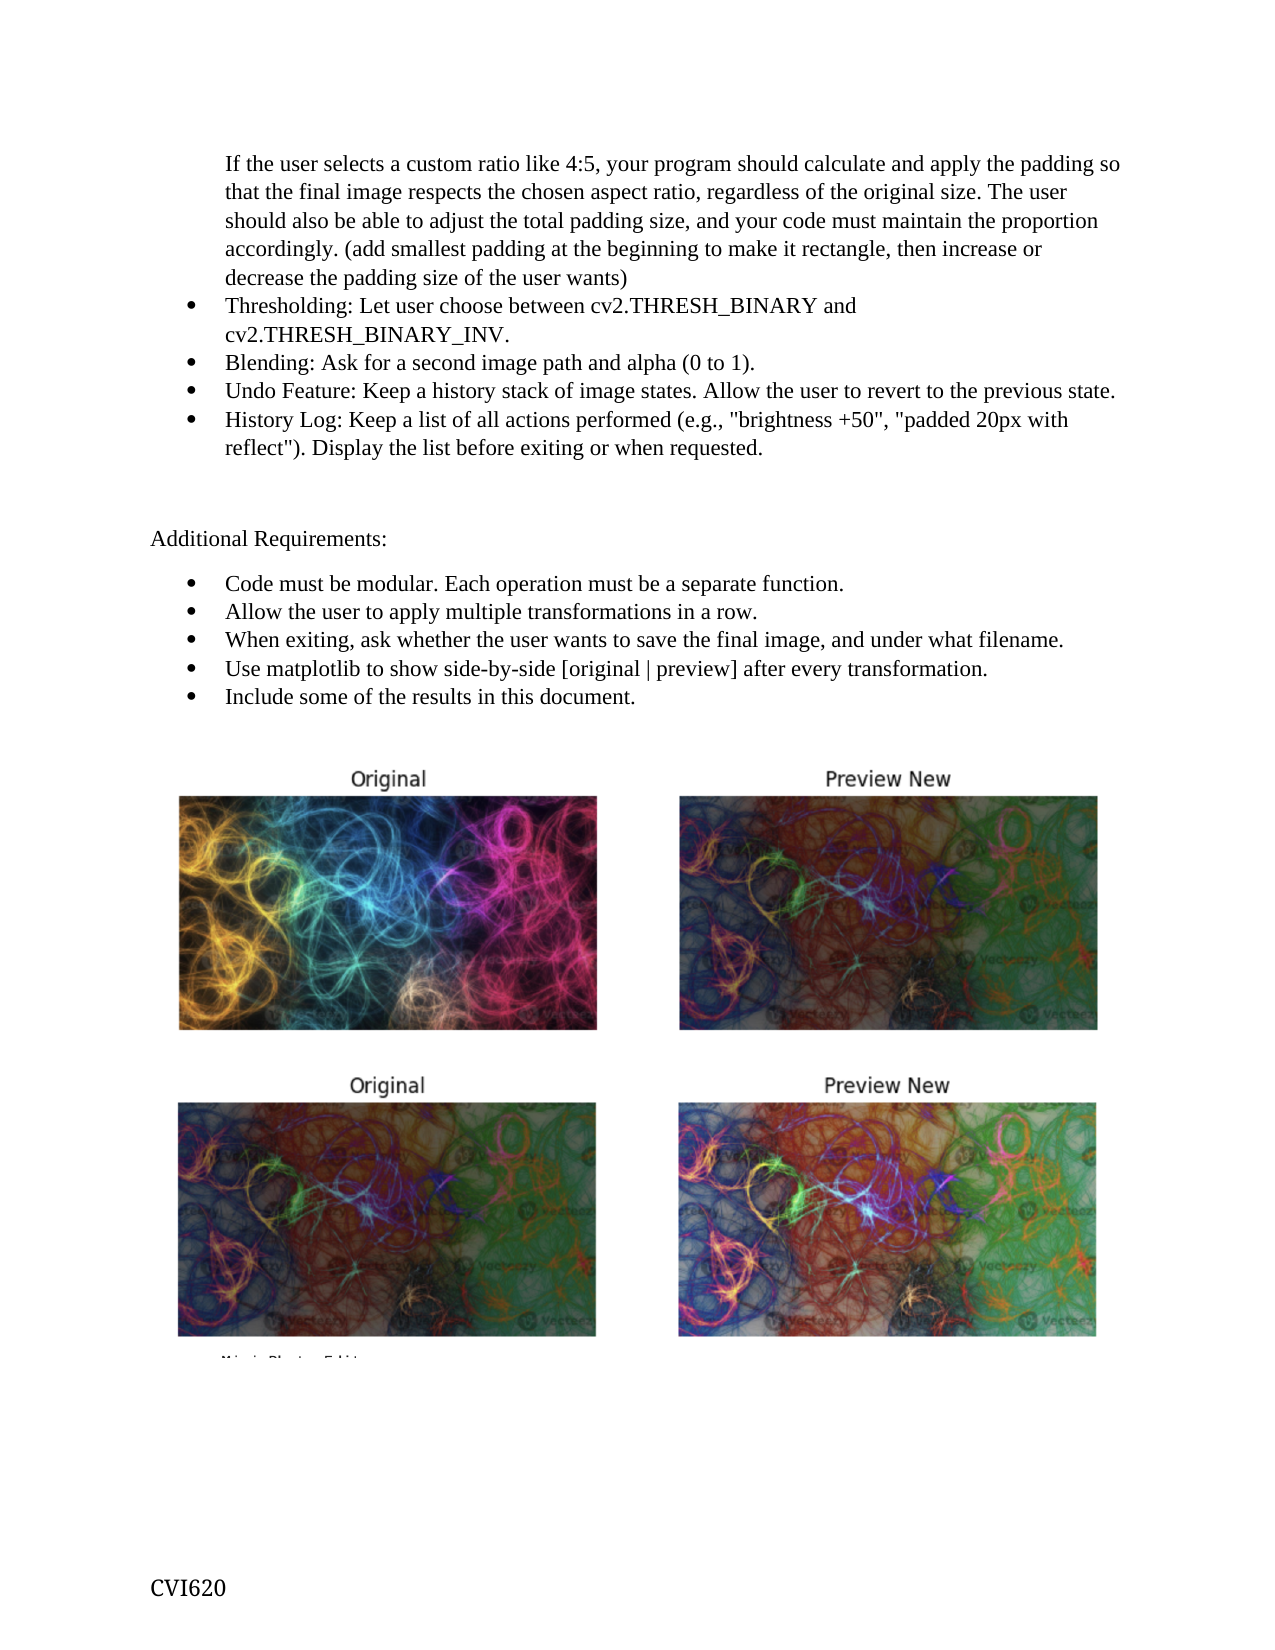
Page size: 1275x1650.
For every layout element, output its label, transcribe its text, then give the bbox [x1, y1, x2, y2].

picture [150, 757, 1125, 1048]
list Thresholding: Let user choose between cv2.THRESH_BINARY and cv2.THRESH_BINARY_INV. [187, 292, 1125, 347]
list Code must be modular. Each operation must be a separate function. [187, 570, 1125, 596]
list Blending: Ask for a second image path and alpha (0 to 1). [187, 349, 1125, 375]
text Additional Requirements: [150, 524, 1125, 551]
list Include some of the results in this document. [187, 683, 1125, 710]
list If the user selects a custom ratio like 4:5, your program should calculate and apply the padding so that the final image respects the chosen aspect ratio, regardless of the original size. The user should also be able to adjust the total padding size, and your code must maintain the proportion accordingly. (add smallest padding at the beginning to make it rectangle, then increase or decrease the padding size of the user wants) [225, 150, 1125, 290]
list Use matplotlib to show side-by-side [original | preview] after every transformation. [187, 655, 1125, 681]
picture [150, 1066, 1125, 1358]
list Allow the user to apply multiple transformations in a row. [187, 598, 1125, 624]
list History Log: Keep a list of all actions performed (e.g., "brightness +50", "padded 20px with reflect"). Display the list before exiting or when requested. [187, 406, 1125, 461]
list Undo Feature: Keep a history stack of image states. Allow the user to revert to the previous state. [187, 377, 1125, 404]
list When exiting, ask whether the user wants to save the final image, and under what filename. [187, 627, 1125, 653]
